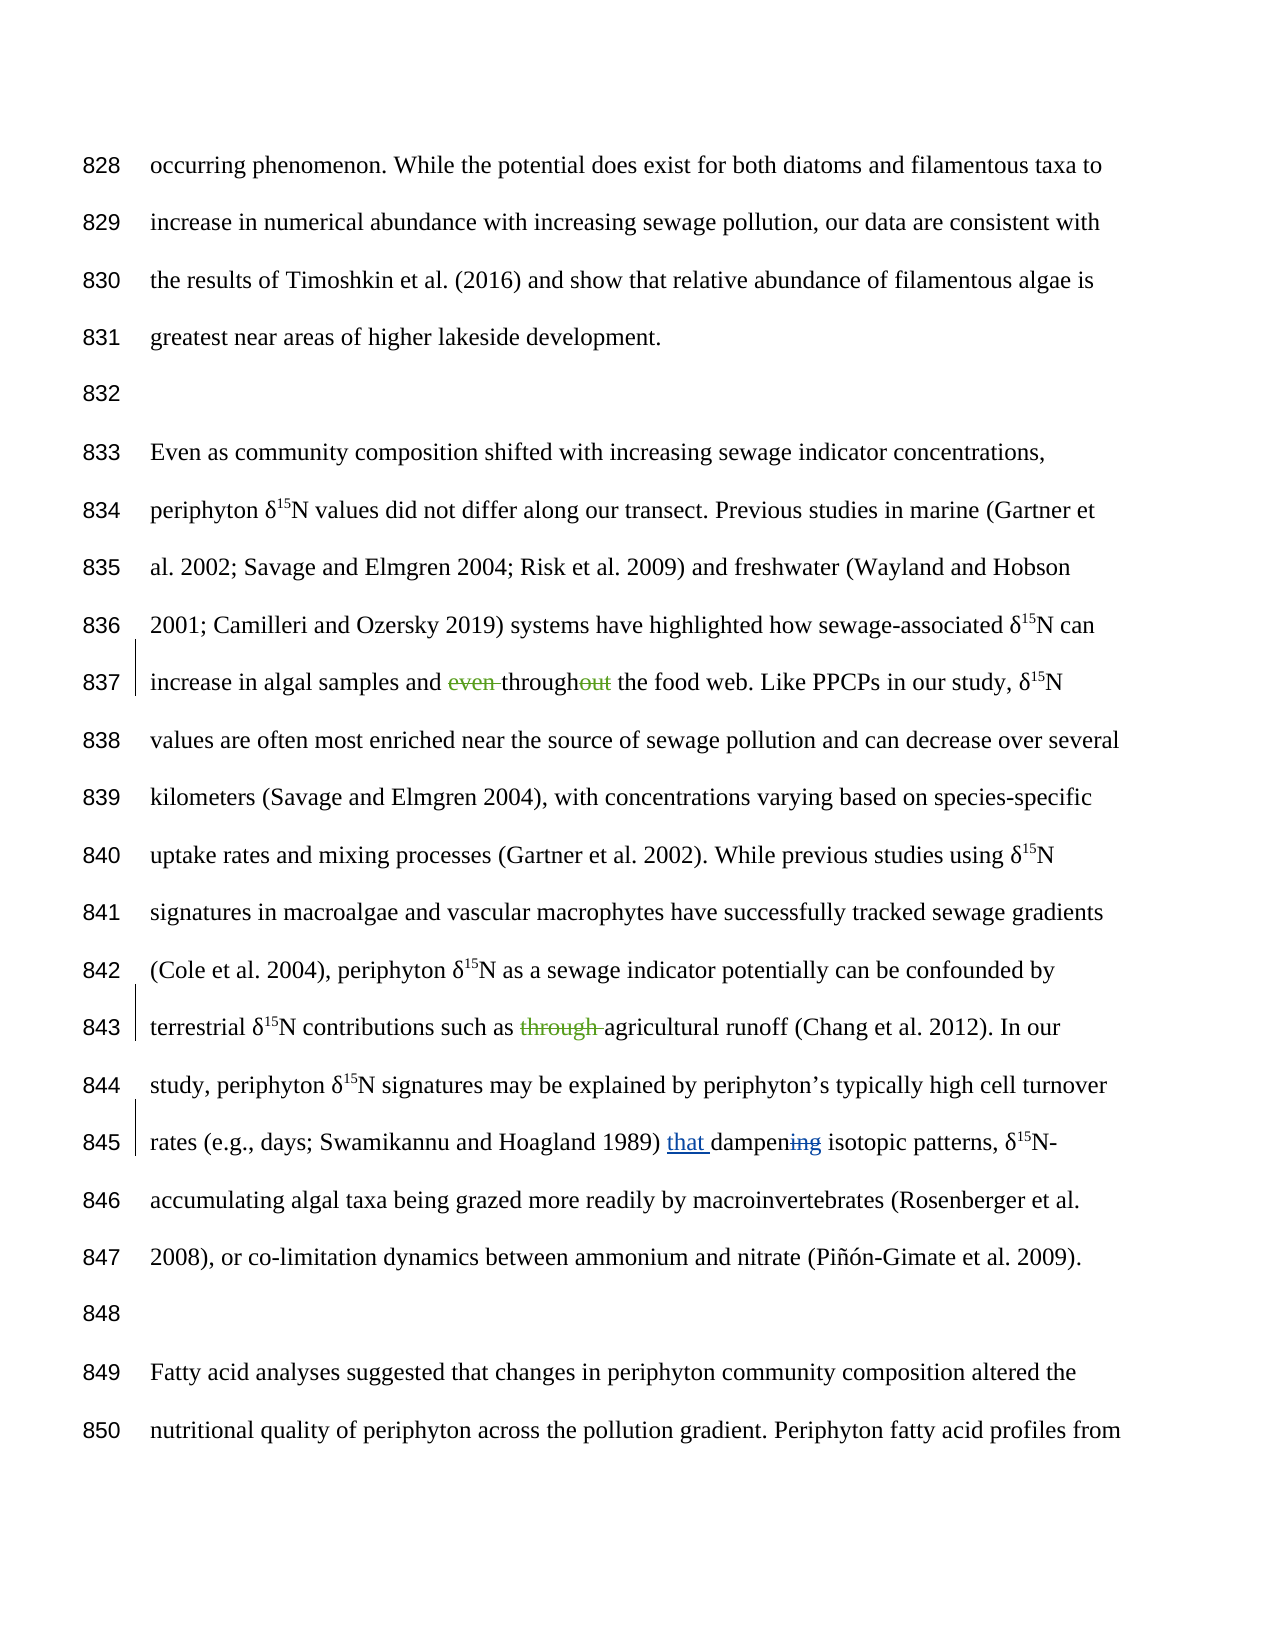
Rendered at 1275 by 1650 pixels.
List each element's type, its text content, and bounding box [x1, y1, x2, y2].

text Even as community composition shifted with increasing sewage indicator concentrations, periphyton δ15N values did not differ along our transect. Previous studies in marine (Gartner et al. 2002; Savage and Elmgren 2004; Risk et al. 2009) and freshwater (Wayland and Hobson 2001; Camilleri and Ozersky 2019) systems have highlighted how sewage-associated δ15N can increase in algal samples and through the food web. Like PPCPs in our study, δ15N values are often most enriched near the source of sewage pollution and can decrease over several kilometers (Savage and Elmgren 2004), with concentrations varying based on species-specific uptake rates and mixing processes (Gartner et al. 2002). While previous studies using δ15N signatures in macroalgae and vascular macrophytes have successfully tracked sewage gradients (Cole et al. 2004), periphyton δ15N as a sewage indicator potentially can be confounded by terrestrial δ15N contributions such as agricultural runoff (Chang et al. 2012). In our study, periphyton δ15N signatures may be explained by periphyton’s typically high cell turnover rates (e.g., days; Swamikannu and Hoagland 1989) dampen isotopic patterns, δ15N-accumulating algal taxa being grazed more readily by macroinvertebrates (Rosenberger et al. 2008), or co-limitation dynamics between ammonium and nitrate (Piñón-Gimate et al. 2009). [150, 437, 1125, 1271]
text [150, 1357, 1125, 1444]
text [150, 150, 1125, 351]
